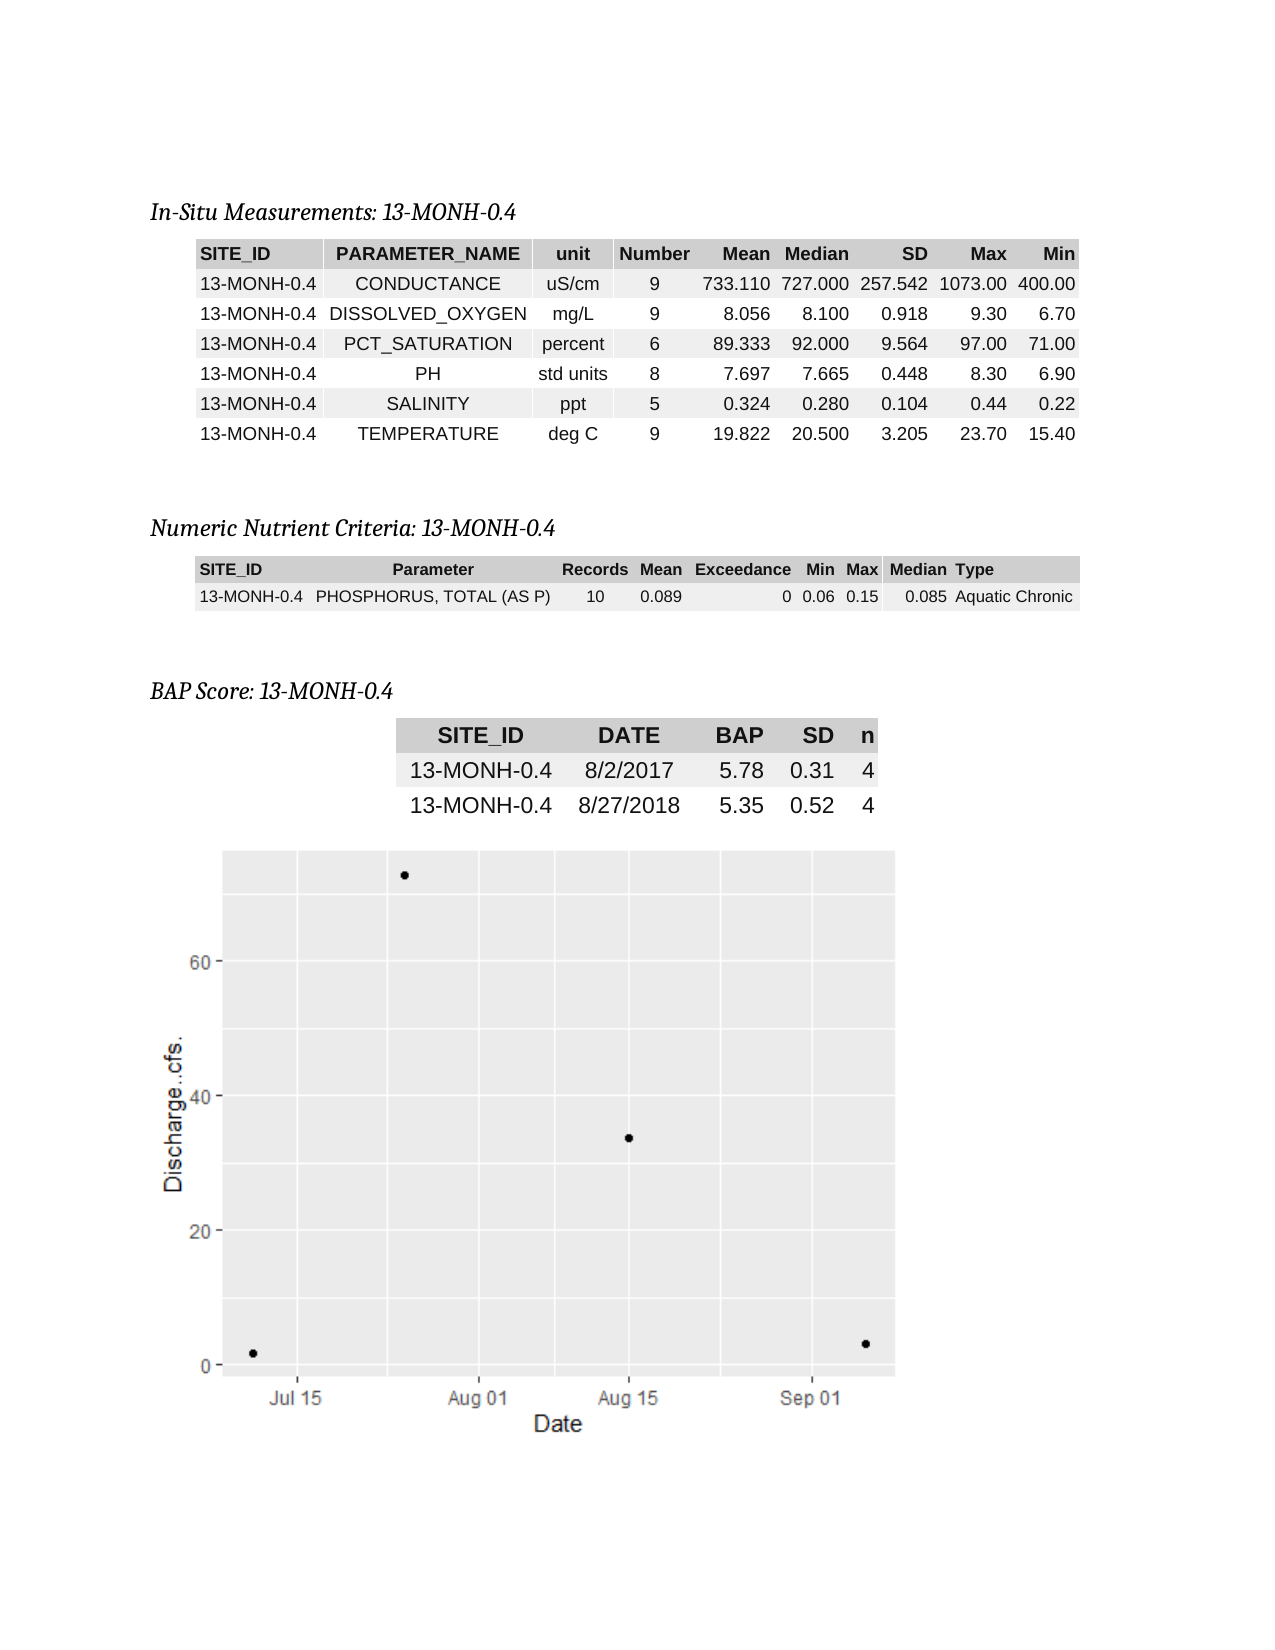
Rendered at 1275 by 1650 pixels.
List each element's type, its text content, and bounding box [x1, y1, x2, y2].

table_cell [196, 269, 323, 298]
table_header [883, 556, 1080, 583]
text BAP Score: 13-MONH-0.4 [150, 677, 1125, 706]
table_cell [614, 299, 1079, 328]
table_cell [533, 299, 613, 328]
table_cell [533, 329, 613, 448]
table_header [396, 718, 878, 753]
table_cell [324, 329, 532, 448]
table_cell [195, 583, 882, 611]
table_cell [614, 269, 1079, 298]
text In-Situ Measurements: 13-MONH-0.4 [150, 197, 1125, 226]
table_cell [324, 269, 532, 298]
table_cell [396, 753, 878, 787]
picture [150, 840, 908, 1448]
text Numeric Nutrient Criteria: 13-MONH-0.4 [150, 514, 1125, 543]
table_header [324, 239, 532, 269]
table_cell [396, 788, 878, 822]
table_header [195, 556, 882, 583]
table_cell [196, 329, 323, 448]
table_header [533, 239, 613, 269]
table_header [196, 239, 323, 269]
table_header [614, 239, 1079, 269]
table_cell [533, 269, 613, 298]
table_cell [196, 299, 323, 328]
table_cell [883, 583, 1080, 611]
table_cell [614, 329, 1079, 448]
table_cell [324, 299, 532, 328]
